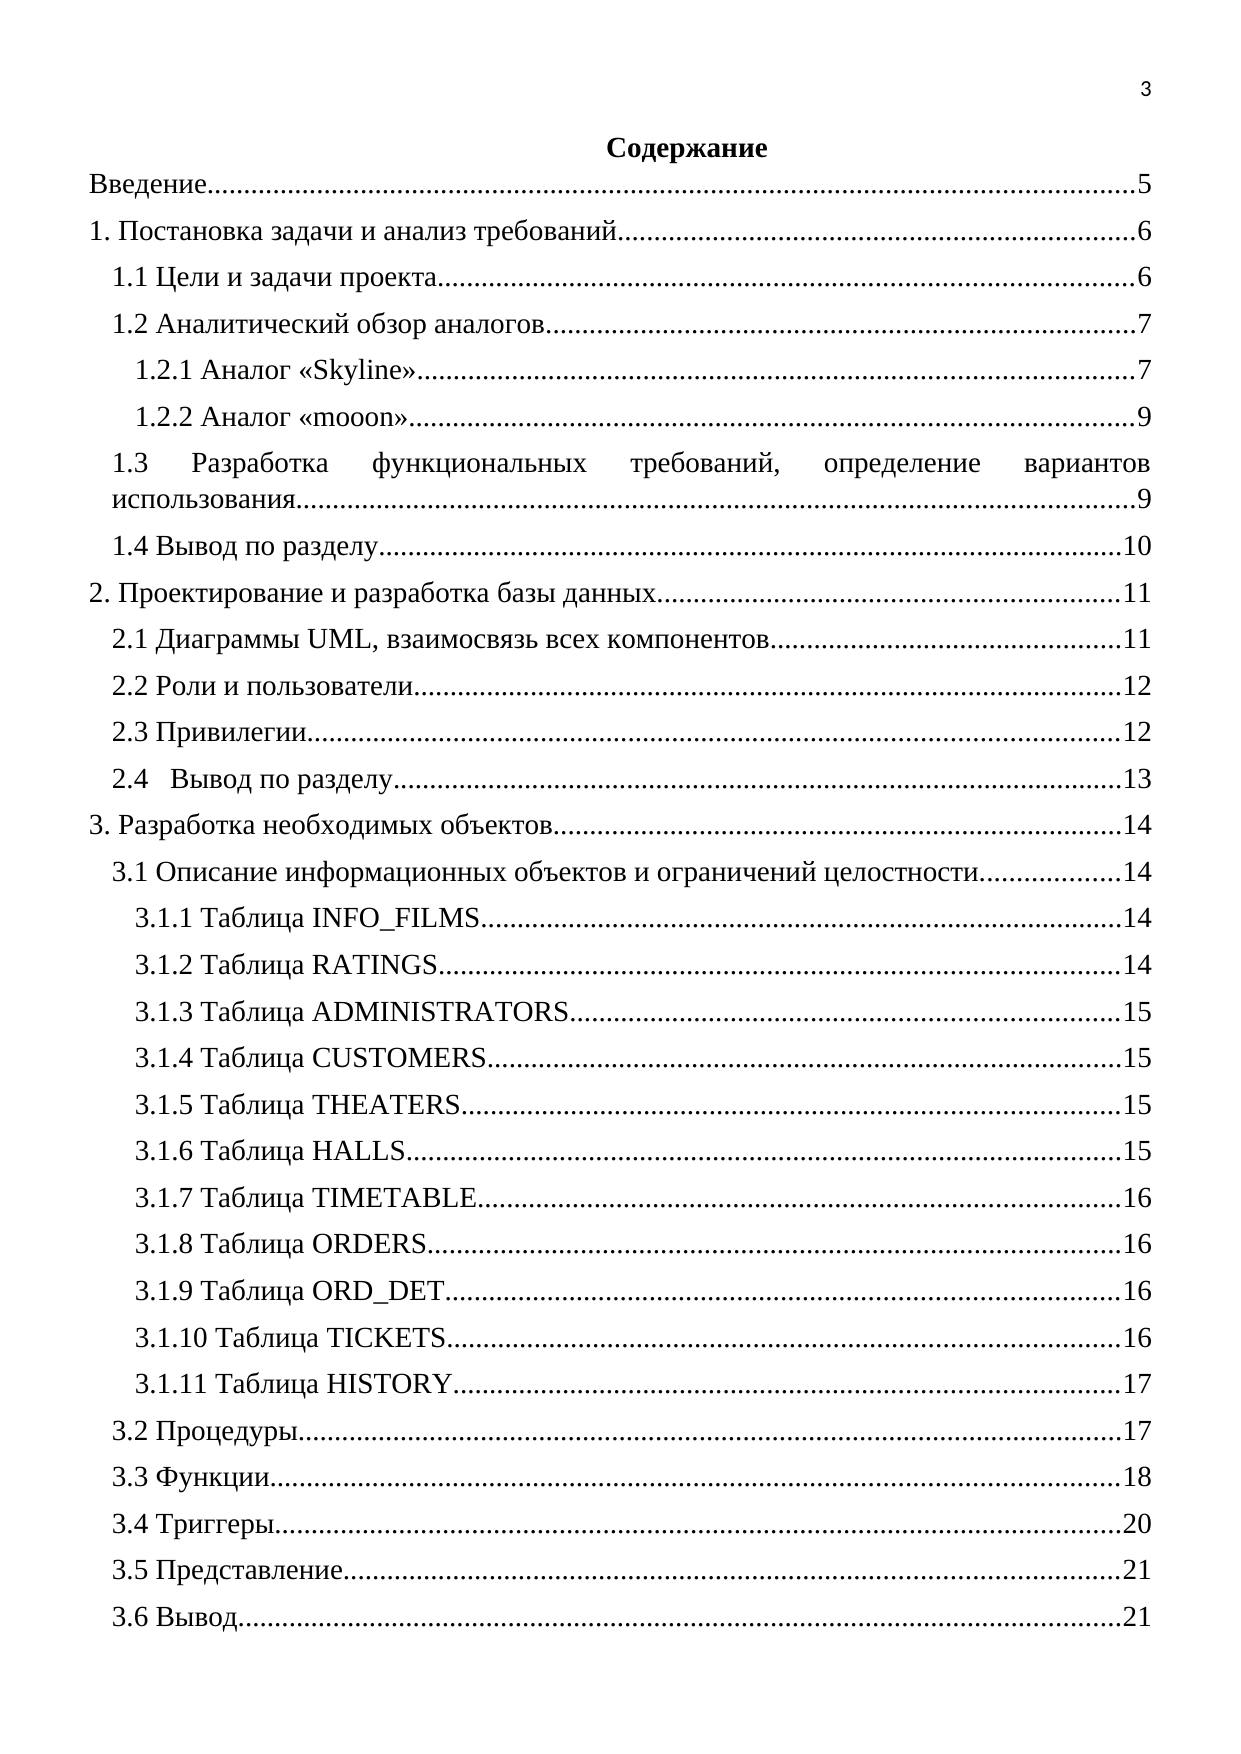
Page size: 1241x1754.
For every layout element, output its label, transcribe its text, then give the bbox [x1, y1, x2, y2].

subtitle Содержание [177, 130, 1122, 163]
